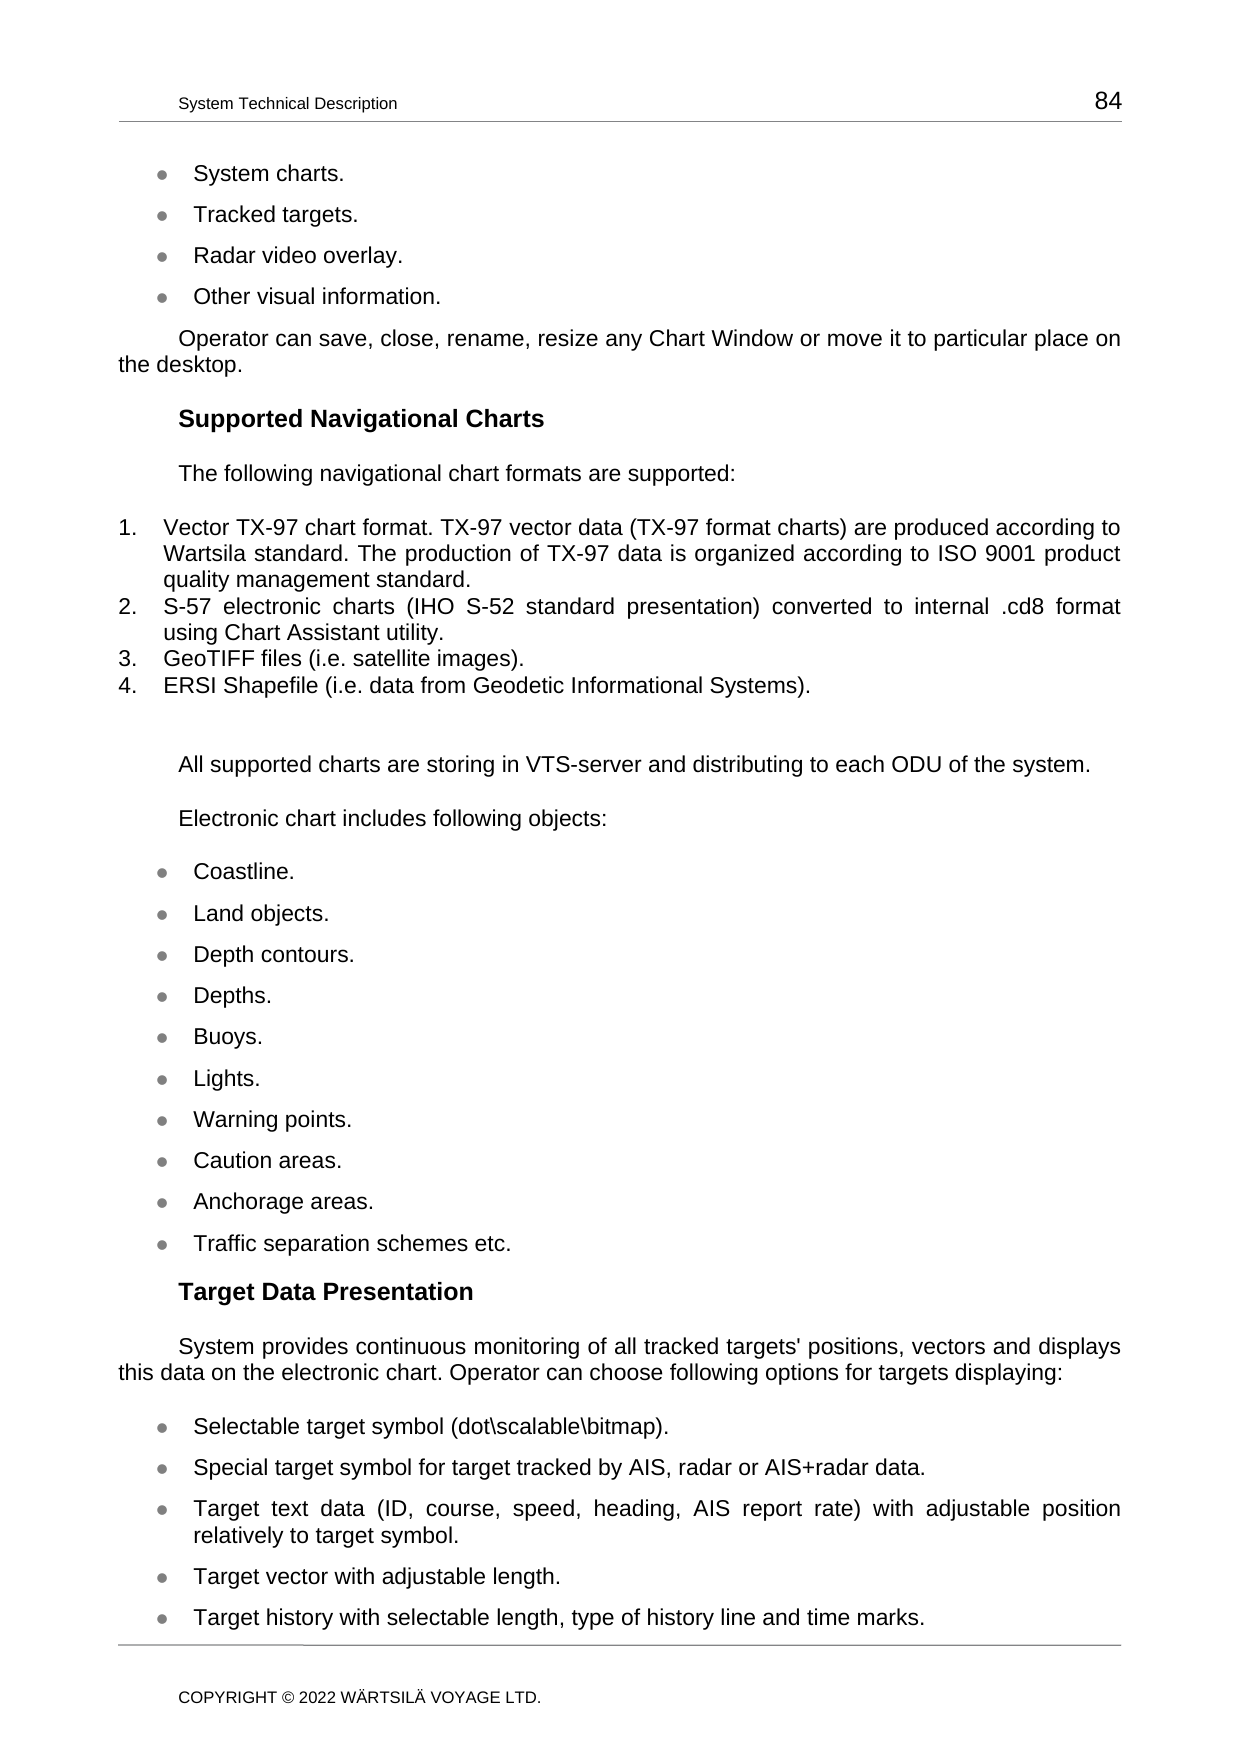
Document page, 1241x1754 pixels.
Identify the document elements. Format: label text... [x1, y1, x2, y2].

list System charts. [156, 159, 1122, 186]
list Radar video overlay. [156, 242, 1122, 269]
list Vector TX-97 chart format. TX-97 vector data (TX-97 format charts) are produced according to Wartsila standard. The production of TX-97 data is organized according to ISO 9001 product quality management standard. [118, 513, 1122, 593]
list ERSI Shapefile (i.e. data from Geodetic Informational Systems). [118, 672, 1122, 698]
list Tracked targets. [156, 201, 1122, 227]
list Target history with selectable length, type of history line and time marks. [156, 1604, 1122, 1631]
subtitle Supported Navigational Charts [118, 404, 1122, 433]
list Depths. [156, 982, 1122, 1009]
list GeoTIFF files (i.e. satellite images). [118, 645, 1122, 672]
text System provides continuous monitoring of all tracked targets' positions, vectors and displays this data on the electronic chart. Operator can choose following options for targets displaying: [118, 1333, 1122, 1386]
text Operator can save, close, rename, resize any Chart Window or move it to particular place on the desktop. [118, 324, 1122, 377]
text The following navigational chart formats are supported: [118, 460, 1122, 486]
list Land objects. [156, 899, 1122, 926]
list Special target symbol for target tracked by AIS, radar or AIS+radar data. [156, 1454, 1122, 1481]
list Depth contours. [156, 941, 1122, 967]
subtitle Target Data Presentation [118, 1277, 1122, 1306]
list Caution areas. [156, 1147, 1122, 1174]
text Electronic chart includes following objects: [118, 805, 1122, 831]
text All supported charts are storing in VTS-server and distributing to each ODU of the system. [118, 751, 1122, 778]
list Other visual information. [156, 283, 1122, 310]
list Target vector with adjustable length. [156, 1563, 1122, 1589]
list Selectable target symbol (dot\scalable\bitmap). [156, 1413, 1122, 1439]
list Coastline. [156, 858, 1122, 885]
list Anchorage areas. [156, 1188, 1122, 1215]
list Traffic separation schemes etc. [156, 1229, 1122, 1256]
list Warning points. [156, 1106, 1122, 1132]
list S-57 electronic charts (IHO S-52 standard presentation) converted to internal .cd8 format using Chart Assistant utility. [118, 593, 1122, 645]
list Buoys. [156, 1023, 1122, 1050]
list Target text data (ID, course, speed, heading, AIS report rate) with adjustable position relatively to target symbol. [156, 1495, 1122, 1548]
list Lights. [156, 1064, 1122, 1091]
